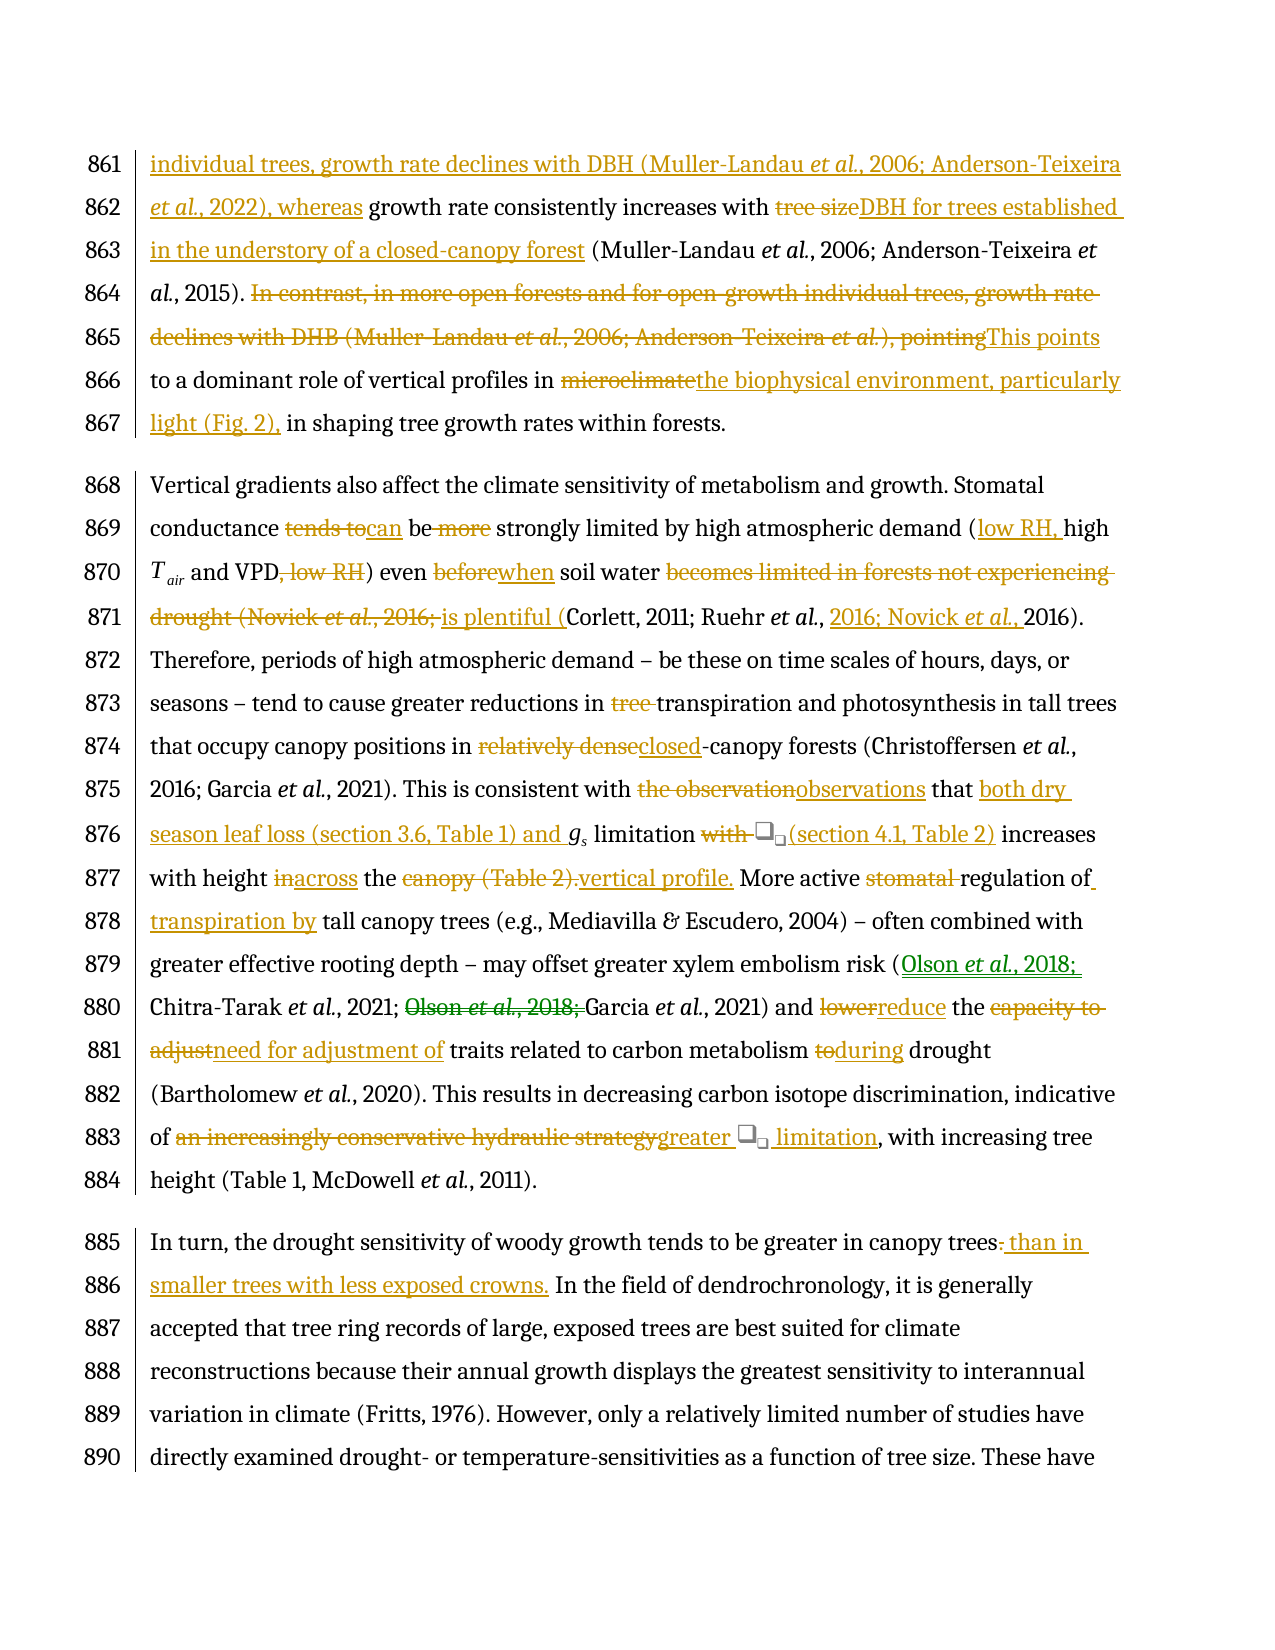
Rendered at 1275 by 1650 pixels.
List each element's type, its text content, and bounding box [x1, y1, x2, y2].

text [150, 1228, 1125, 1472]
text Vertical gradients also affect the climate sensitivity of metabolism and growth. Stomatal conductance be strongly limited by high atmospheric demand (high and VPD) even soil water Corlett, 2011; Ruehr et al., 2016). Therefore, periods of high atmospheric demand – be these on time scales of hours, days, or seasons – tend to cause greater reductions in transpiration and photosynthesis in tall trees that occupy canopy positions in -canopy forests (Christoffersen et al., 2016; Garcia et al., 2021). This is consistent with that limitation increases with height the More active regulation of tall canopy trees (e.g., Mediavilla & Escudero, 2004) – often combined with greater effective rooting depth – may offset greater xylem embolism risk (Chitra-Tarak et al., 2021; Garcia et al., 2021) and the traits related to carbon metabolism drought (Bartholomew et al., 2020). This results in decreasing carbon isotope discrimination, indicative of , with increasing tree height (Table 1, McDowell et al., 2011). [150, 471, 1125, 1194]
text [150, 150, 1125, 437]
